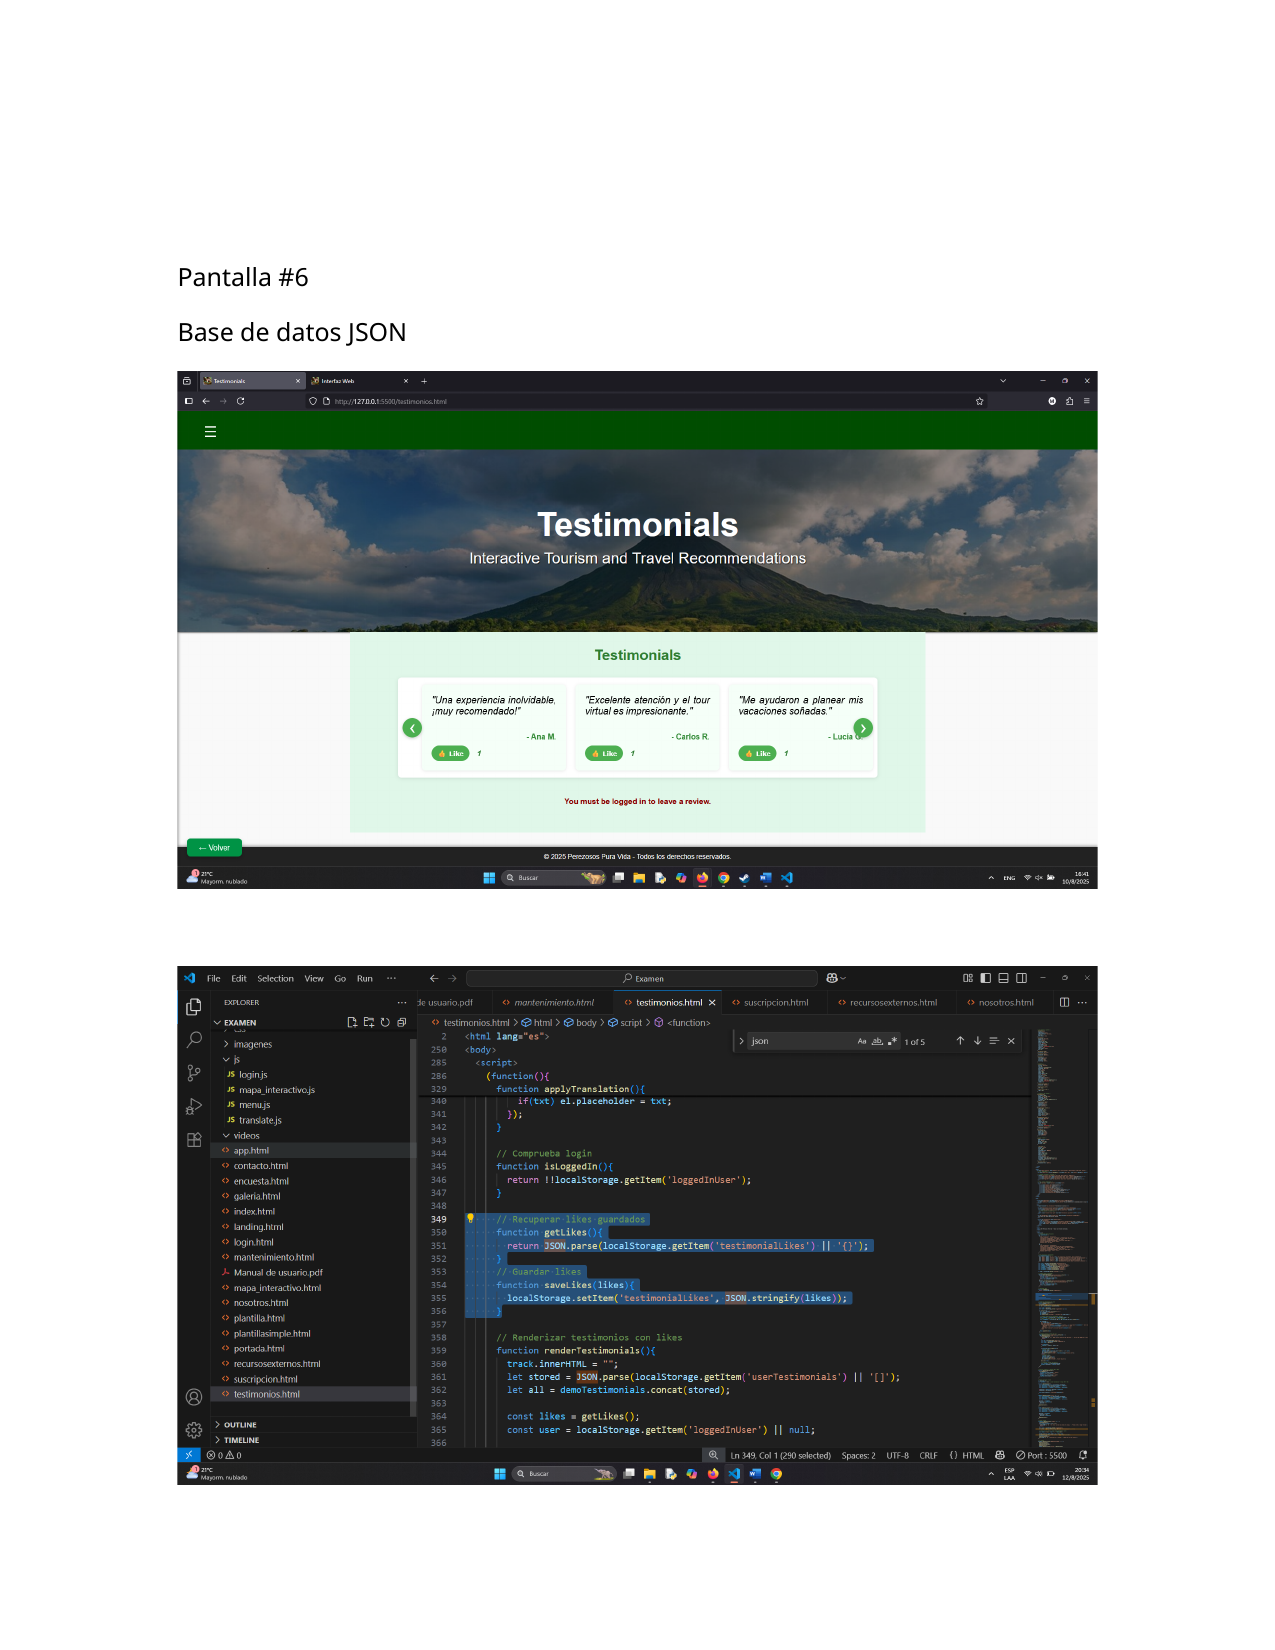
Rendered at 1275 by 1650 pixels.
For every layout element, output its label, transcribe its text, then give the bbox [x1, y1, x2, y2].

text Pantalla #6 [177, 259, 1098, 293]
picture [177, 966, 1098, 1485]
text Base de datos JSON [177, 315, 1098, 349]
picture [177, 371, 1098, 889]
